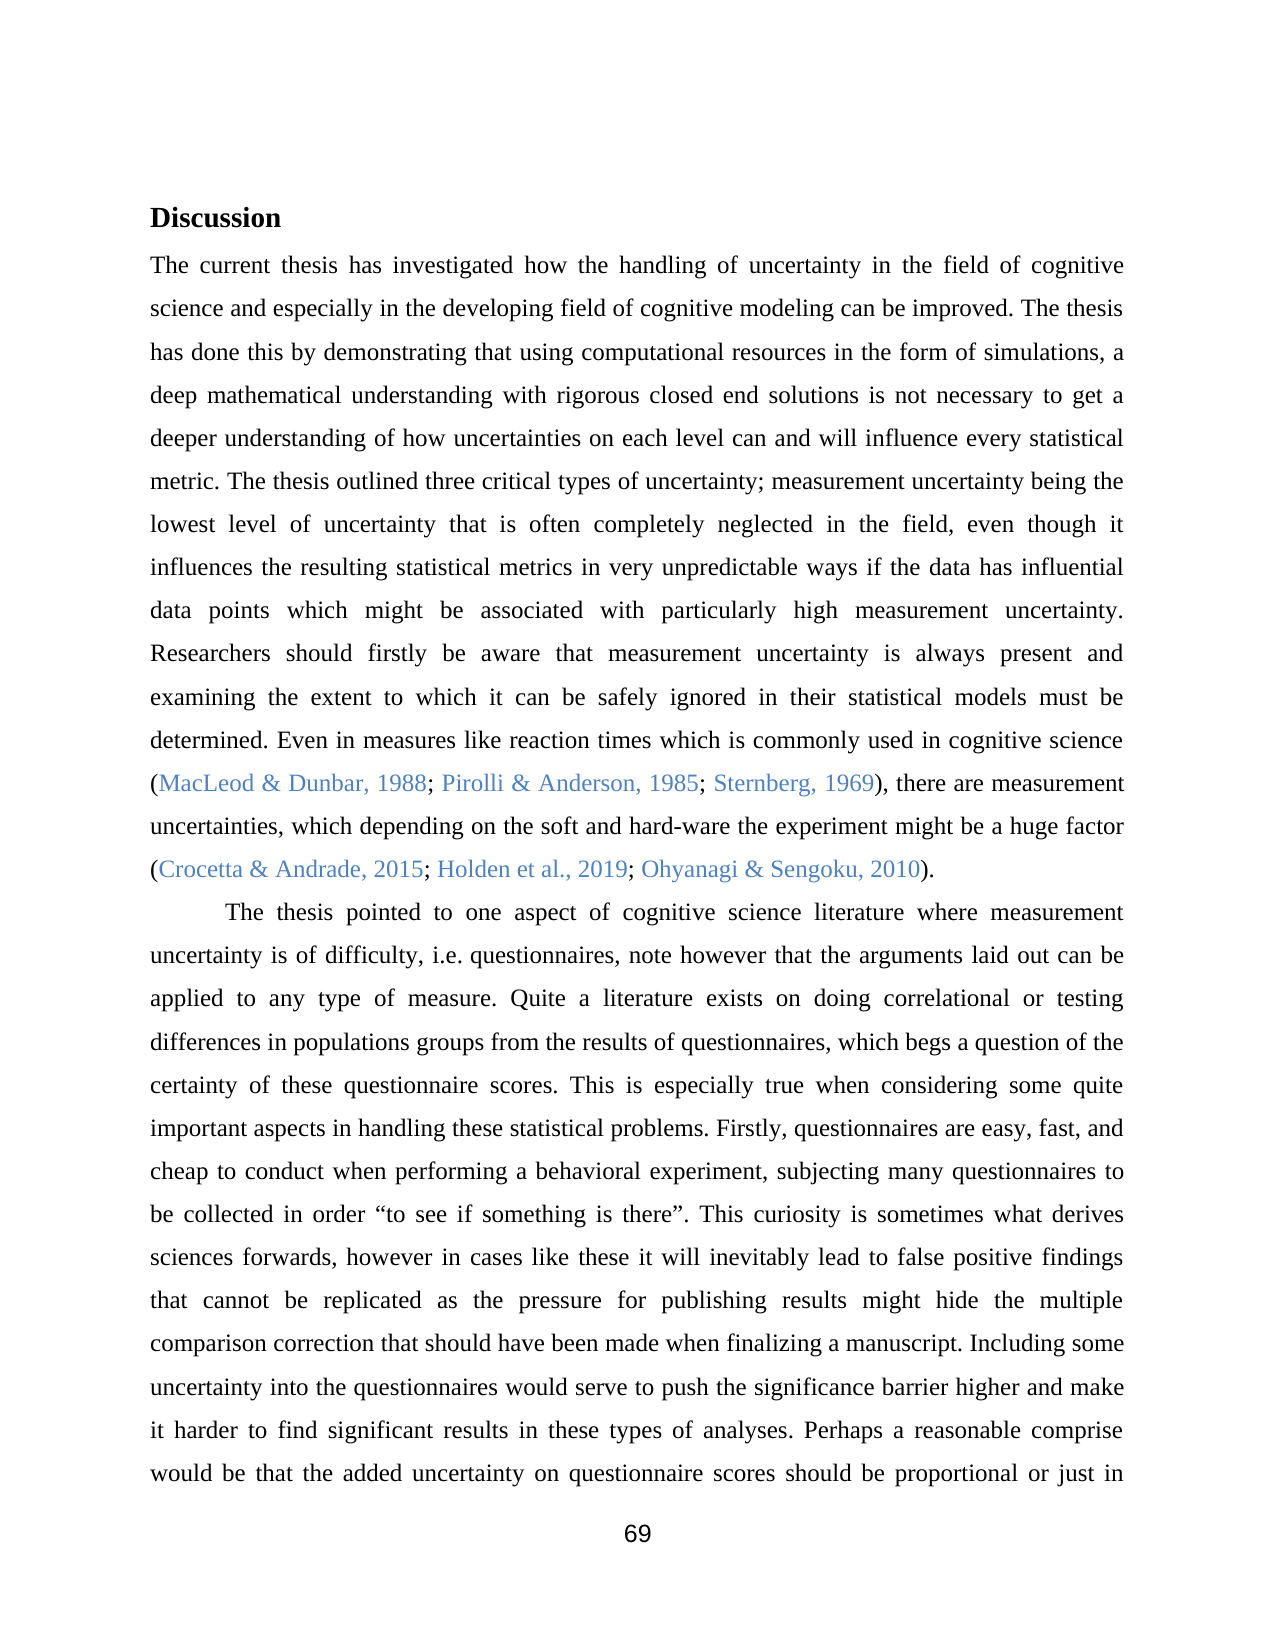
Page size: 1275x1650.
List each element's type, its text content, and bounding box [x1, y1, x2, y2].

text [150, 897, 1125, 1487]
text The current thesis has investigated how the handling of uncertainty in the field of cognitive science and especially in the developing field of cognitive modeling can be improved. The thesis has done this by demonstrating that using computational resources in the form of simulations, a deep mathematical understanding with rigorous closed end solutions is not necessary to get a deeper understanding of how uncertainties on each level can and will influence every statistical metric. The thesis outlined three critical types of uncertainty; measurement uncertainty being the lowest level of uncertainty that is often completely neglected in the field, even though it influences the resulting statistical metrics in very unpredictable ways if the data has influential data points which might be associated with particularly high measurement uncertainty. Researchers should firstly be aware that measurement uncertainty is always present and examining the extent to which it can be safely ignored in their statistical models must be determined. Even in measures like reaction times which is commonly used in cognitive science (MacLeod & Dunbar, 1988; Pirolli & Anderson, 1985; Sternberg, 1969), there are measurement uncertainties, which depending on the soft and hard-ware the experiment might be a huge factor (Crocetta & Andrade, 2015; Holden et al., 2019; Ohyanagi & Sengoku, 2010). [150, 250, 1125, 883]
subtitle Discussion [150, 200, 1125, 233]
